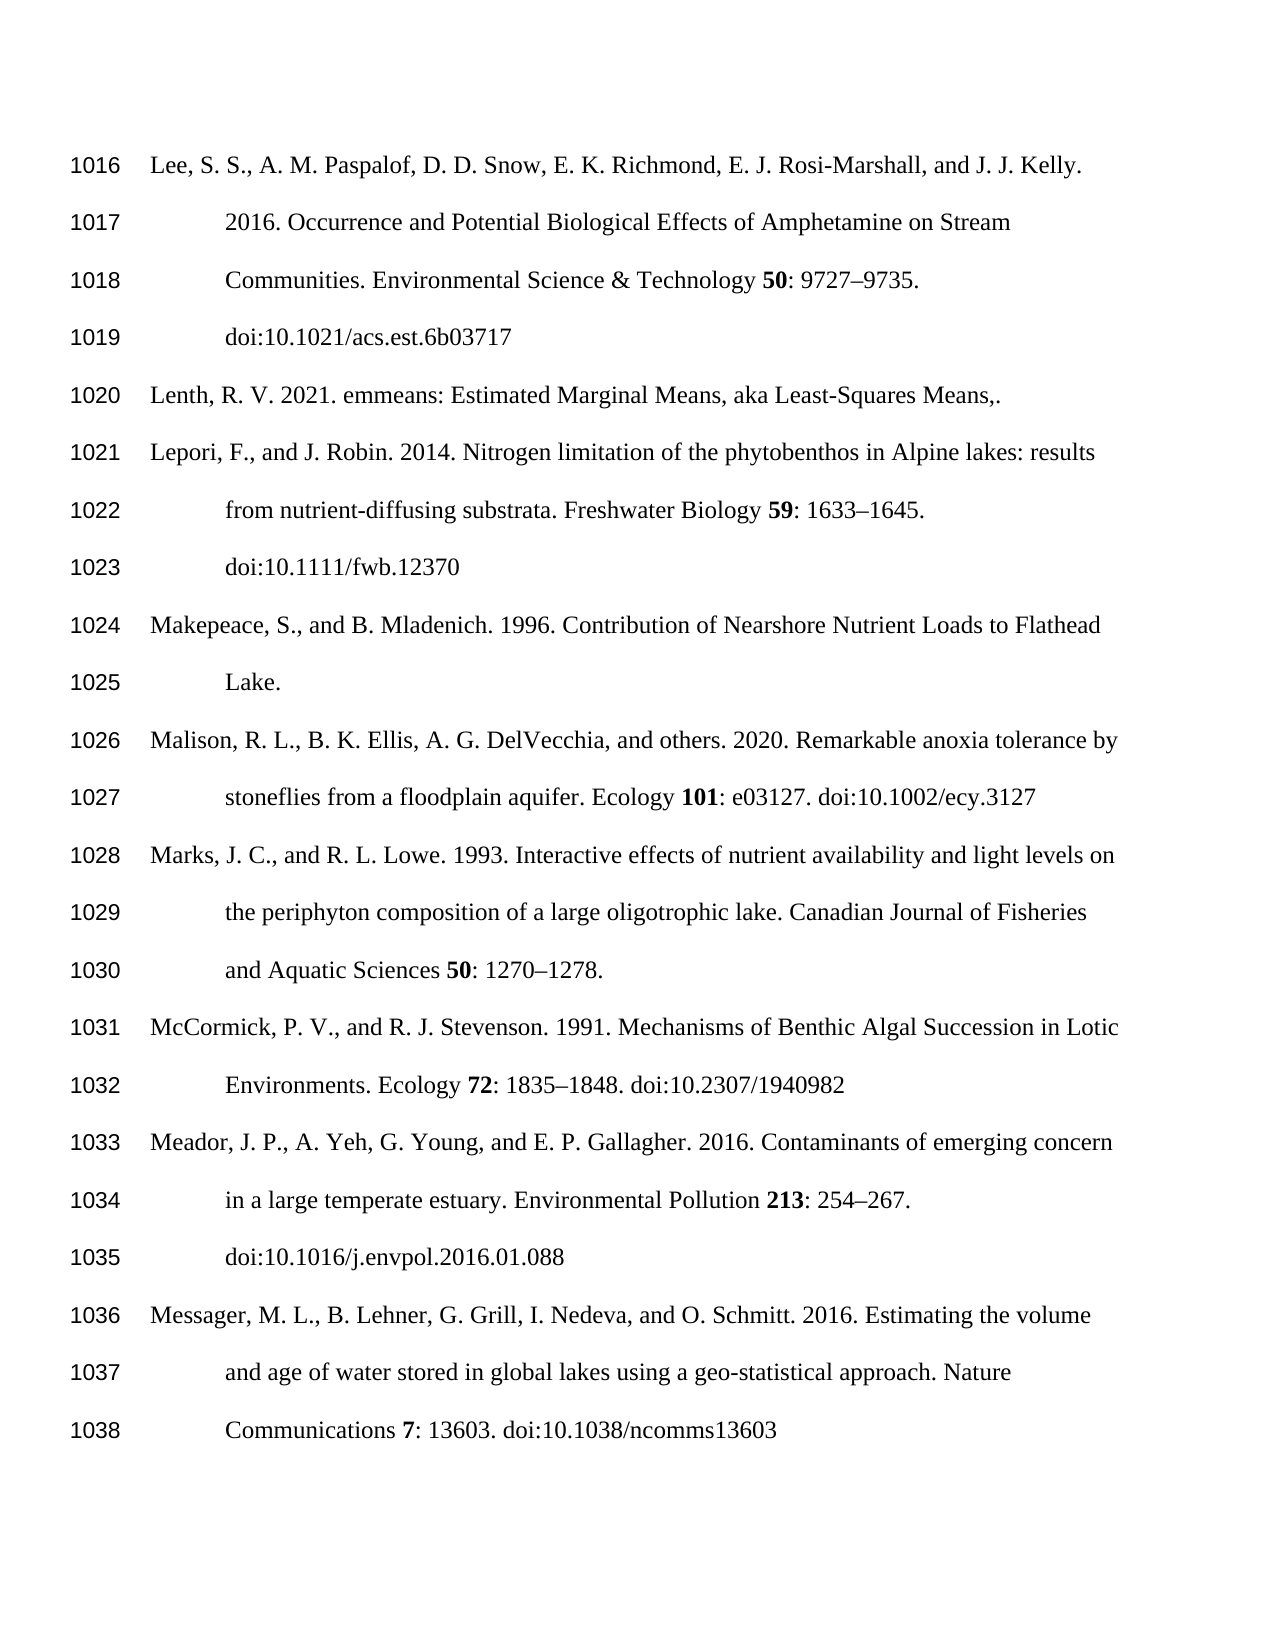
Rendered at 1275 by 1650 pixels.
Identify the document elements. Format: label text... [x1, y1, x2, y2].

text Lenth, R. V. 2021. emmeans: Estimated Marginal Means, aka Least-Squares Means,. [150, 380, 1125, 409]
text Messager, M. L., B. Lehner, G. Grill, I. Nedeva, and O. Schmitt. 2016. Estimating the volume and age of water stored in global lakes using a geo-statistical approach. Nature Communications 7: 13603. doi:10.1038/ncomms13603 [150, 1300, 1125, 1444]
text McCormick, P. V., and R. J. Stevenson. 1991. Mechanisms of Benthic Algal Succession in Lotic Environments. Ecology 72: 1835–1848. doi:10.2307/1940982 [150, 1012, 1125, 1099]
text Meador, J. P., A. Yeh, G. Young, and E. P. Gallagher. 2016. Contaminants of emerging concern in a large temperate estuary. Environmental Pollution 213: 254–267. doi:10.1016/j.envpol.2016.01.088 [150, 1127, 1125, 1271]
text Lee, S. S., A. M. Paspalof, D. D. Snow, E. K. Richmond, E. J. Rosi-Marshall, and J. J. Kelly. 2016. Occurrence and Potential Biological Effects of Amphetamine on Stream Communities. Environmental Science & Technology 50: 9727–9735. doi:10.1021/acs.est.6b03717 [150, 150, 1125, 351]
text Lepori, F., and J. Robin. 2014. Nitrogen limitation of the phytobenthos in Alpine lakes: results from nutrient-diffusing substrata. Freshwater Biology 59: 1633–1645. doi:10.1111/fwb.12370 [150, 437, 1125, 581]
text Malison, R. L., B. K. Ellis, A. G. DelVecchia, and others. 2020. Remarkable anoxia tolerance by stoneflies from a floodplain aquifer. Ecology 101: e03127. doi:10.1002/ecy.3127 [150, 725, 1125, 811]
text Makepeace, S., and B. Mladenich. 1996. Contribution of Nearshore Nutrient Loads to Flathead Lake. [150, 610, 1125, 696]
text Marks, J. C., and R. L. Lowe. 1993. Interactive effects of nutrient availability and light levels on the periphyton composition of a large oligotrophic lake. Canadian Journal of Fisheries and Aquatic Sciences 50: 1270–1278. [150, 840, 1125, 984]
